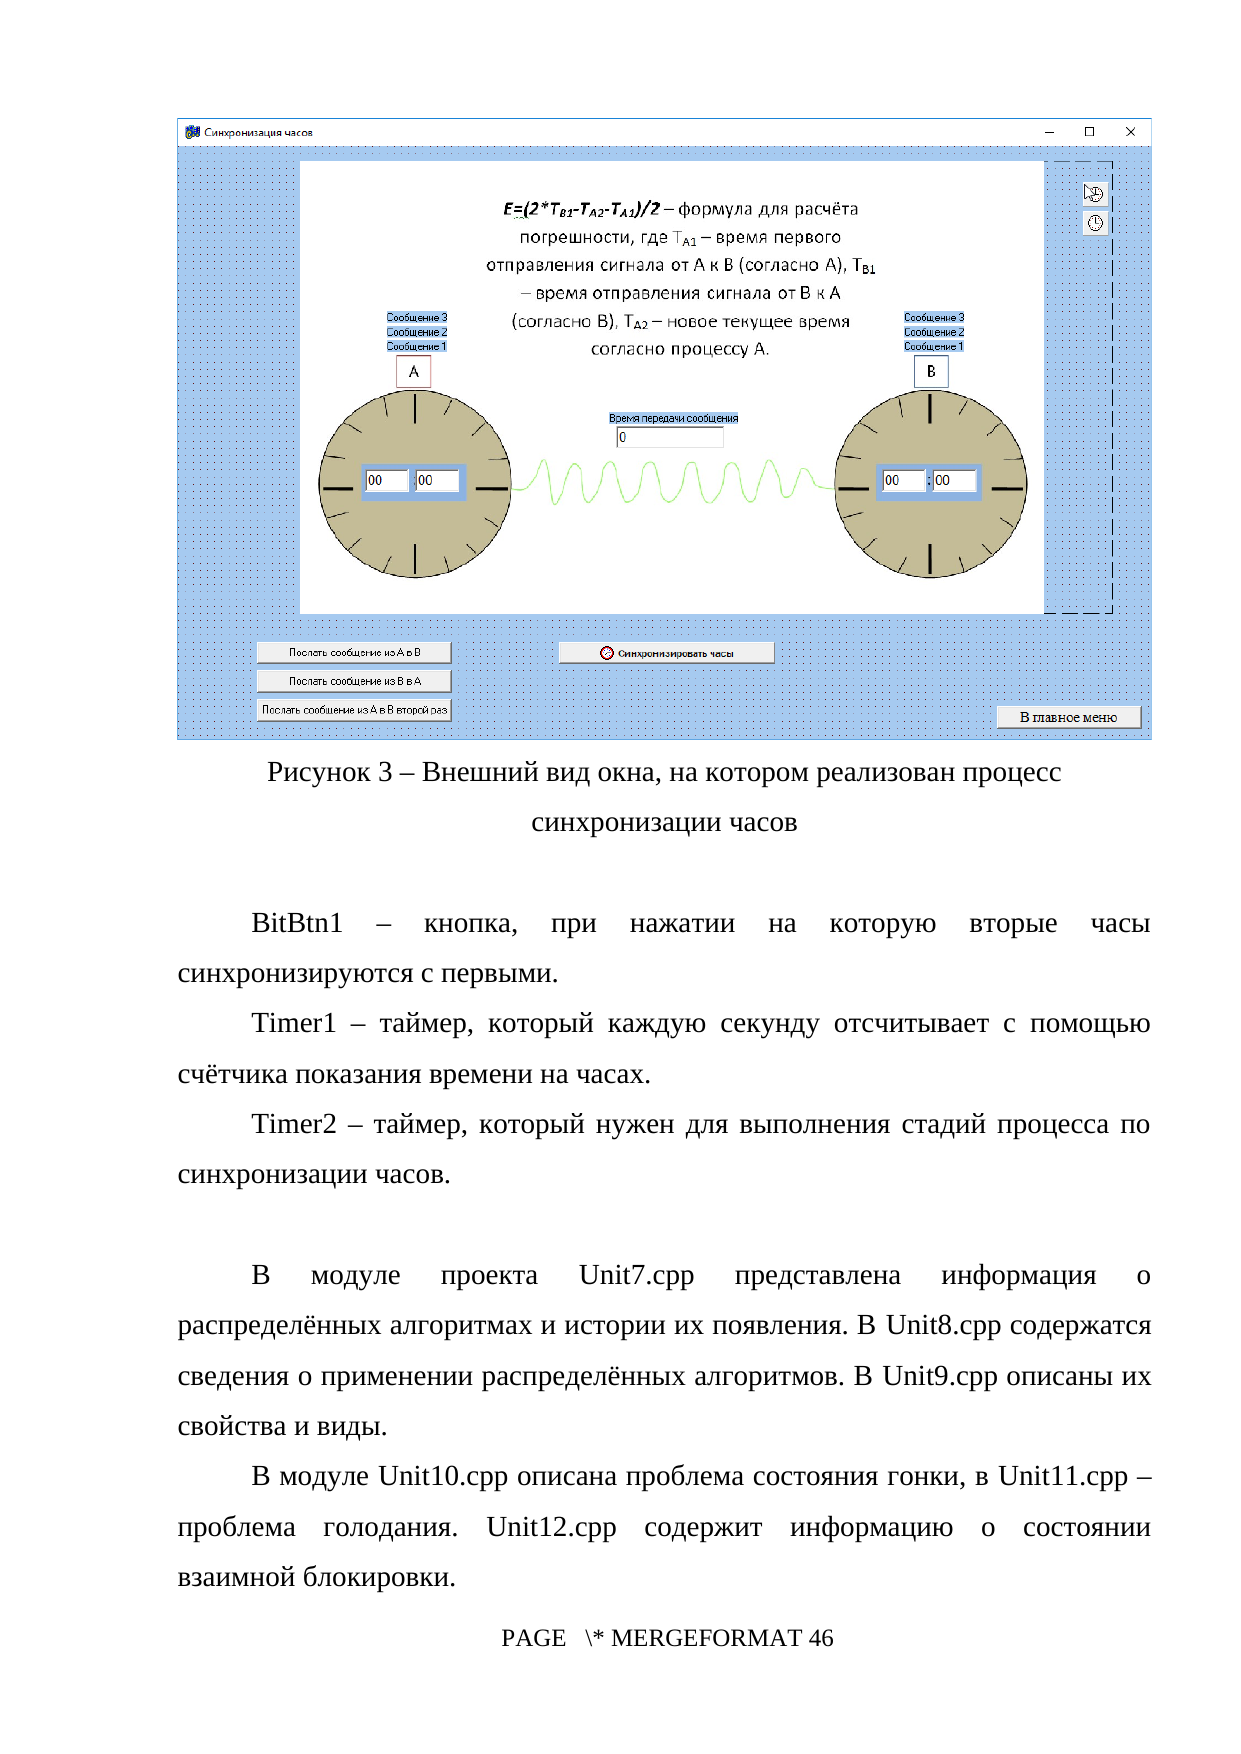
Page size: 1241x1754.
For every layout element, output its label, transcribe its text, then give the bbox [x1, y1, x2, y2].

text В модуле проекта Unit7.cpp представлена информация о распределённых алгоритмах и истории их появления. В Unit8.cpp содержатся сведения о применении распределённых алгоритмов. В Unit9.cpp описаны их свойства и виды. [177, 1257, 1152, 1442]
text Timer2 – таймер, который нужен для выполнения стадий процесса по синхронизации часов. [177, 1106, 1152, 1190]
text Timer1 – таймер, который каждую секунду отсчитывает с помощью счётчика показания времени на часах. [177, 1006, 1152, 1089]
text В модуле Unit10.cpp описана проблема состояния гонки, в Unit11.cpp – проблема голодания. Unit12.cpp содержит информацию о состоянии взаимной блокировки. [177, 1458, 1152, 1593]
text Рисунок 3 – Внешний вид окна, на котором реализован процесс синхронизации часов [177, 754, 1152, 838]
picture [177, 118, 1152, 740]
text BitBtn1 – кнопка, при нажатии на которую вторые часы синхронизируются с первыми. [177, 905, 1152, 989]
